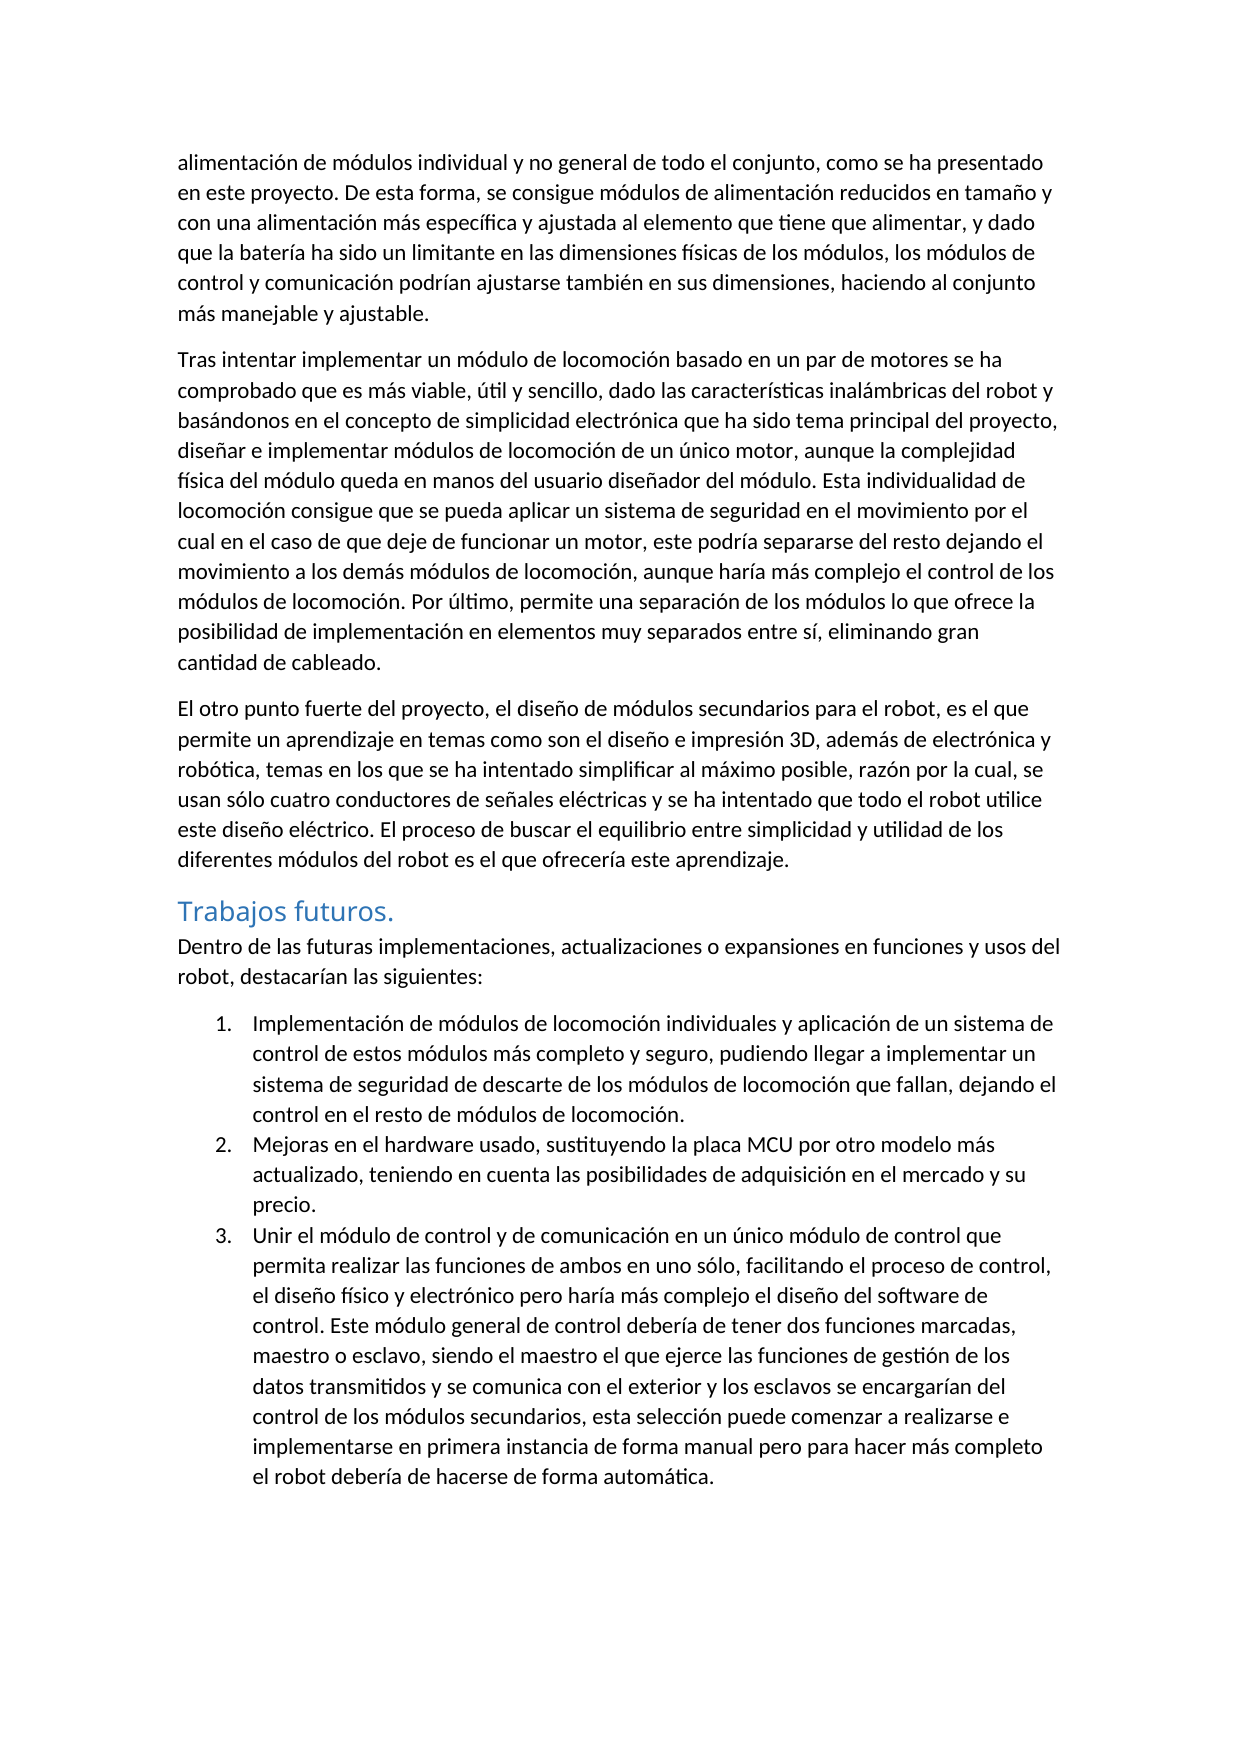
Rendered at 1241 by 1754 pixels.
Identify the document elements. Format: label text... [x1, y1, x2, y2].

text Tras intentar implementar un módulo de locomoción basado en un par de motores se ha comprobado que es más viable, útil y sencillo, dado las características inalámbricas del robot y basándonos en el concepto de simplicidad electrónica que ha sido tema principal del proyecto, diseñar e implementar módulos de locomoción de un único motor, aunque la complejidad física del módulo queda en manos del usuario diseñador del módulo. Esta individualidad de locomoción consigue que se pueda aplicar un sistema de seguridad en el movimiento por el cual en el caso de que deje de funcionar un motor, este podría separarse del resto dejando el movimiento a los demás módulos de locomoción, aunque haría más complejo el control de los módulos de locomoción. Por último, permite una separación de los módulos lo que ofrece la posibilidad de implementación en elementos muy separados entre sí, eliminando gran cantidad de cableado. [177, 346, 1063, 676]
subtitle Trabajos futuros. [177, 892, 1063, 929]
text El otro punto fuerte del proyecto, el diseño de módulos secundarios para el robot, es el que permite un aprendizaje en temas como son el diseño e impresión 3D, además de electrónica y robótica, temas en los que se ha intentado simplificar al máximo posible, razón por la cual, se usan sólo cuatro conductores de señales eléctricas y se ha intentado que todo el robot utilice este diseño eléctrico. El proceso de buscar el equilibrio entre simplicidad y utilidad de los diferentes módulos del robot es el que ofrecería este aprendizaje. [177, 694, 1063, 873]
list Unir el módulo de control y de comunicación en un único módulo de control que permita realizar las funciones de ambos en uno sólo, facilitando el proceso de control, el diseño físico y electrónico pero haría más complejo el diseño del software de control. Este módulo general de control debería de tener dos funciones marcadas, maestro o esclavo, siendo el maestro el que ejerce las funciones de gestión de los datos transmitidos y se comunica con el exterior y los esclavos se encargarían del control de los módulos secundarios, esta selección puede comenzar a realizarse e implementarse en primera instancia de forma manual pero para hacer más completo el robot debería de hacerse de forma automática. [215, 1221, 1063, 1490]
list Mejoras en el hardware usado, sustituyendo la placa MCU por otro modelo más actualizado, teniendo en cuenta las posibilidades de adquisición en el mercado y su precio. [215, 1130, 1063, 1218]
text Dentro de las futuras implementaciones, actualizaciones o expansiones en funciones y usos del robot, destacarían las siguientes: [177, 932, 1063, 990]
list Implementación de módulos de locomoción individuales y aplicación de un sistema de control de estos módulos más completo y seguro, pudiendo llegar a implementar un sistema de seguridad de descarte de los módulos de locomoción que fallan, dejando el control en el resto de módulos de locomoción. [215, 1009, 1063, 1128]
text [177, 148, 1063, 327]
